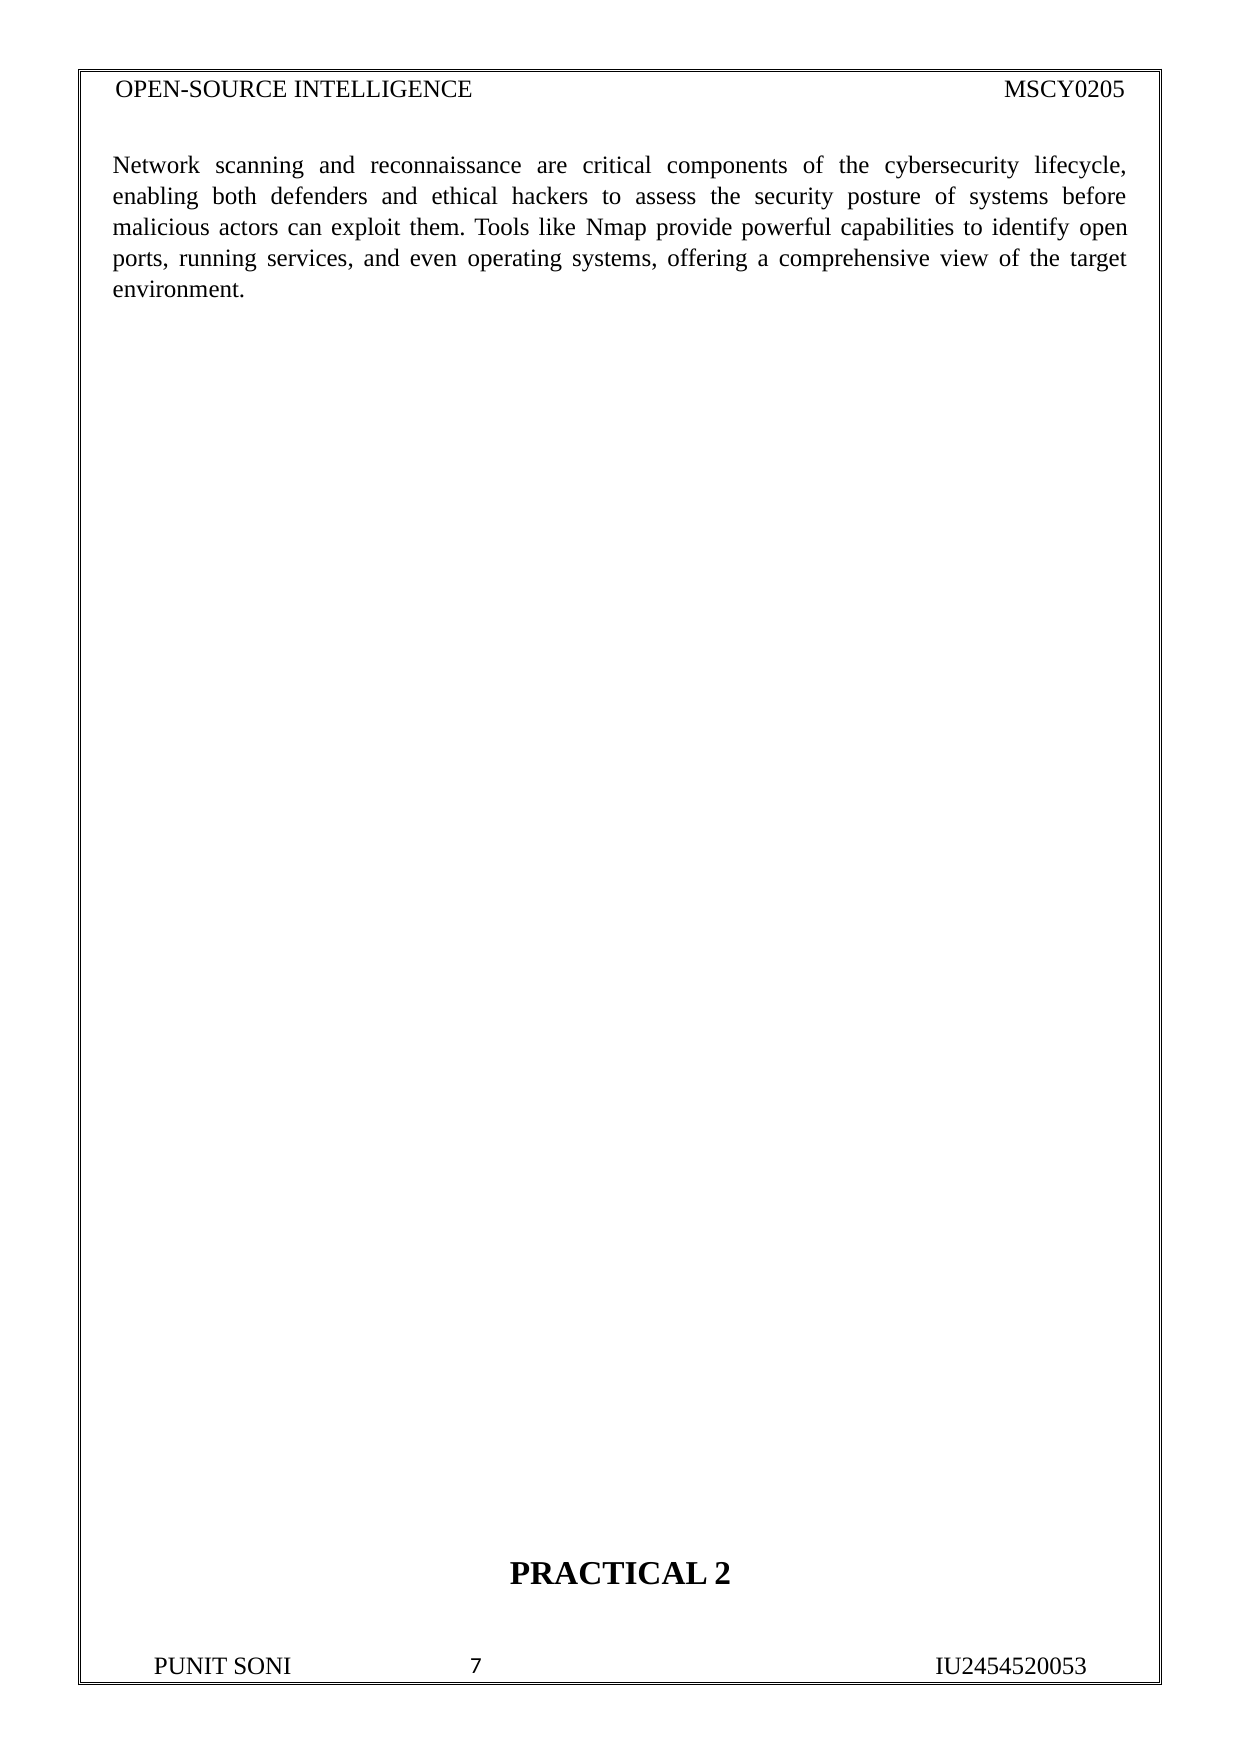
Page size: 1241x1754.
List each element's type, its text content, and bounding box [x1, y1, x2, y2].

text Network scanning and reconnaissance are critical components of the cybersecurity lifecycle, enabling both defenders and ethical hackers to assess the security posture of systems before malicious actors can exploit them. Tools like Nmap provide powerful capabilities to identify open ports, running services, and even operating systems, offering a comprehensive view of the target environment. [112, 150, 1128, 303]
text PRACTICAL 2 [112, 1553, 1128, 1592]
